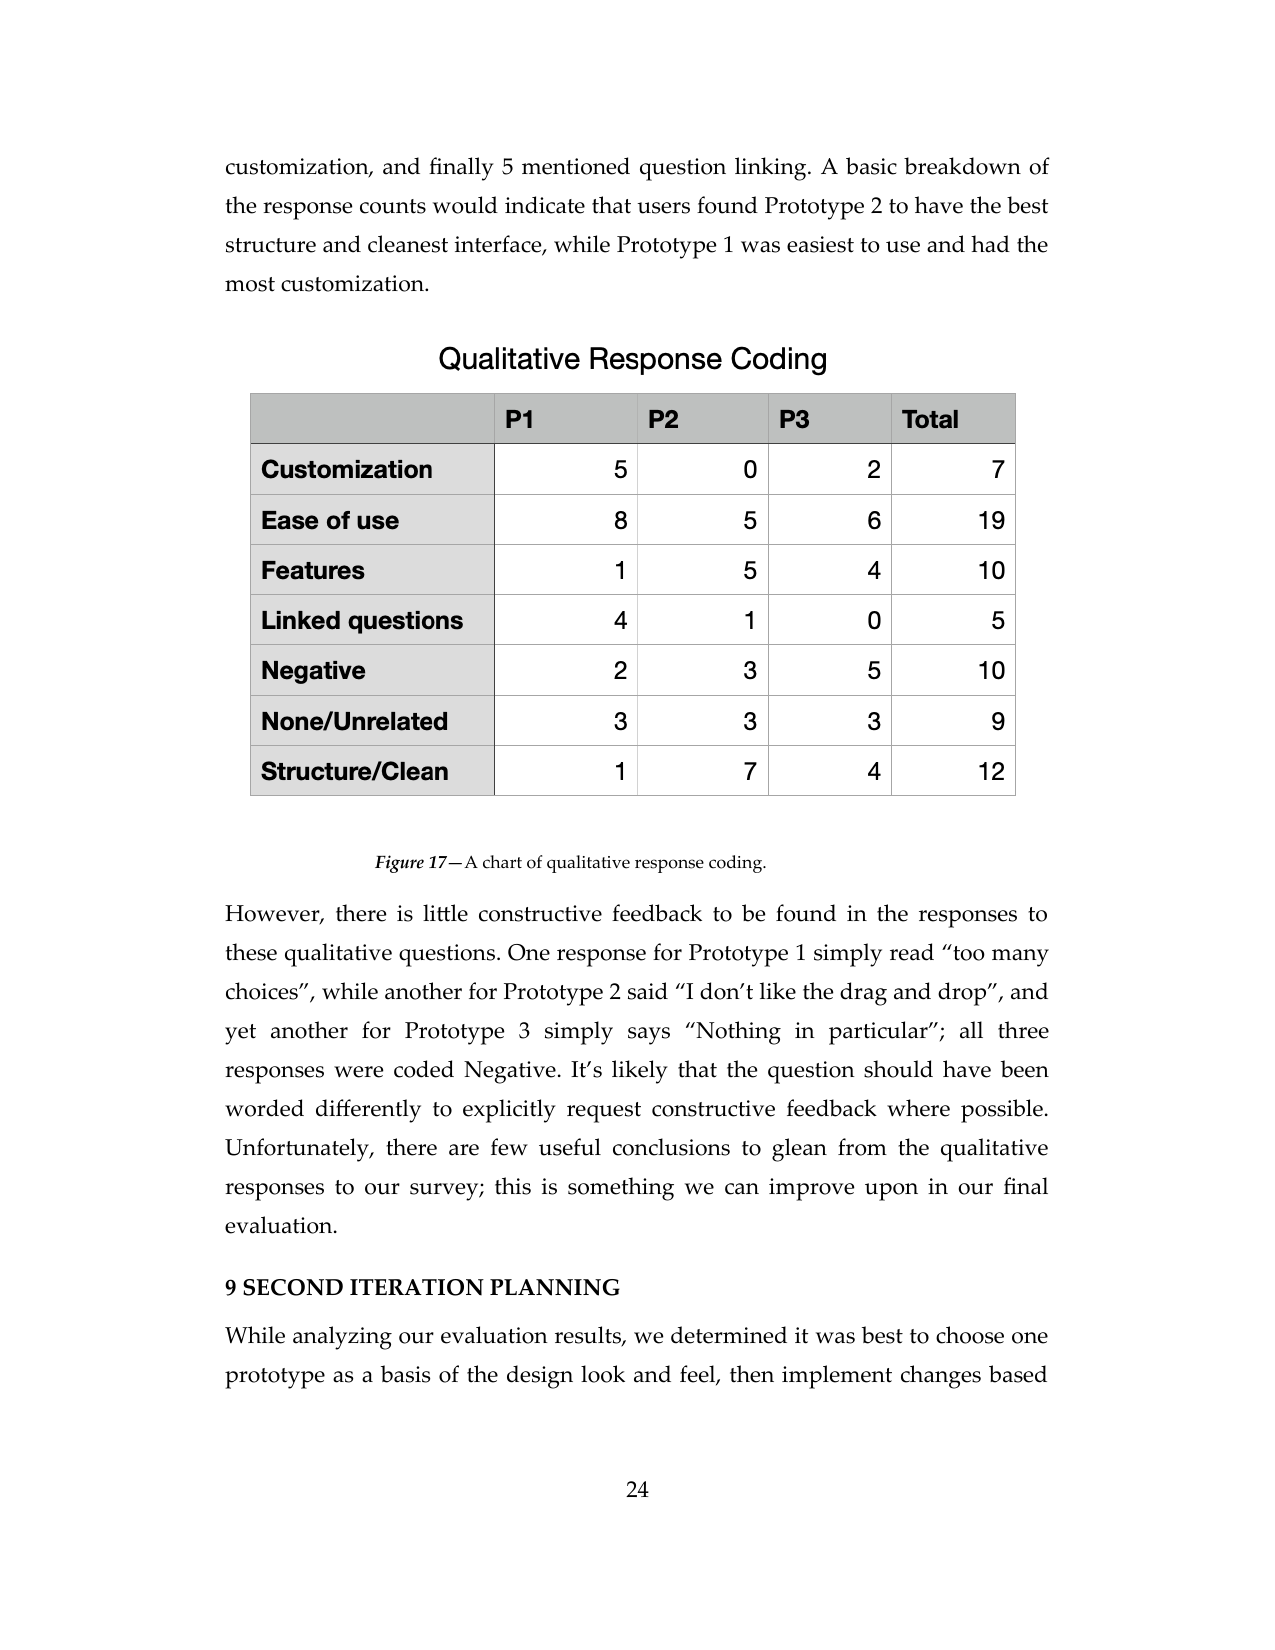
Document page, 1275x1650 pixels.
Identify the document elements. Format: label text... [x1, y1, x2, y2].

picture [225, 323, 1050, 824]
subtitle 9 SECOND ITERATION PLANNING [225, 1271, 1050, 1302]
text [225, 150, 1050, 298]
text Figure 17—A chart of qualitative response coding. [375, 849, 900, 873]
text However, there is little constructive feedback to be found in the responses to these qualitative questions. One response for Prototype 1 simply read “too many choices”, while another for Prototype 2 said “I don’t like the drag and drop”, and yet another for Prototype 3 simply says “Nothing in particular”; all three responses were coded Negative. It’s likely that the question should have been worded differently to explicitly request constructive feedback where possible. Unfortunately, there are few useful conclusions to glean from the qualitative responses to our survey; this is something we can improve upon in our final evaluation. [225, 897, 1050, 1240]
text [225, 1319, 1050, 1389]
